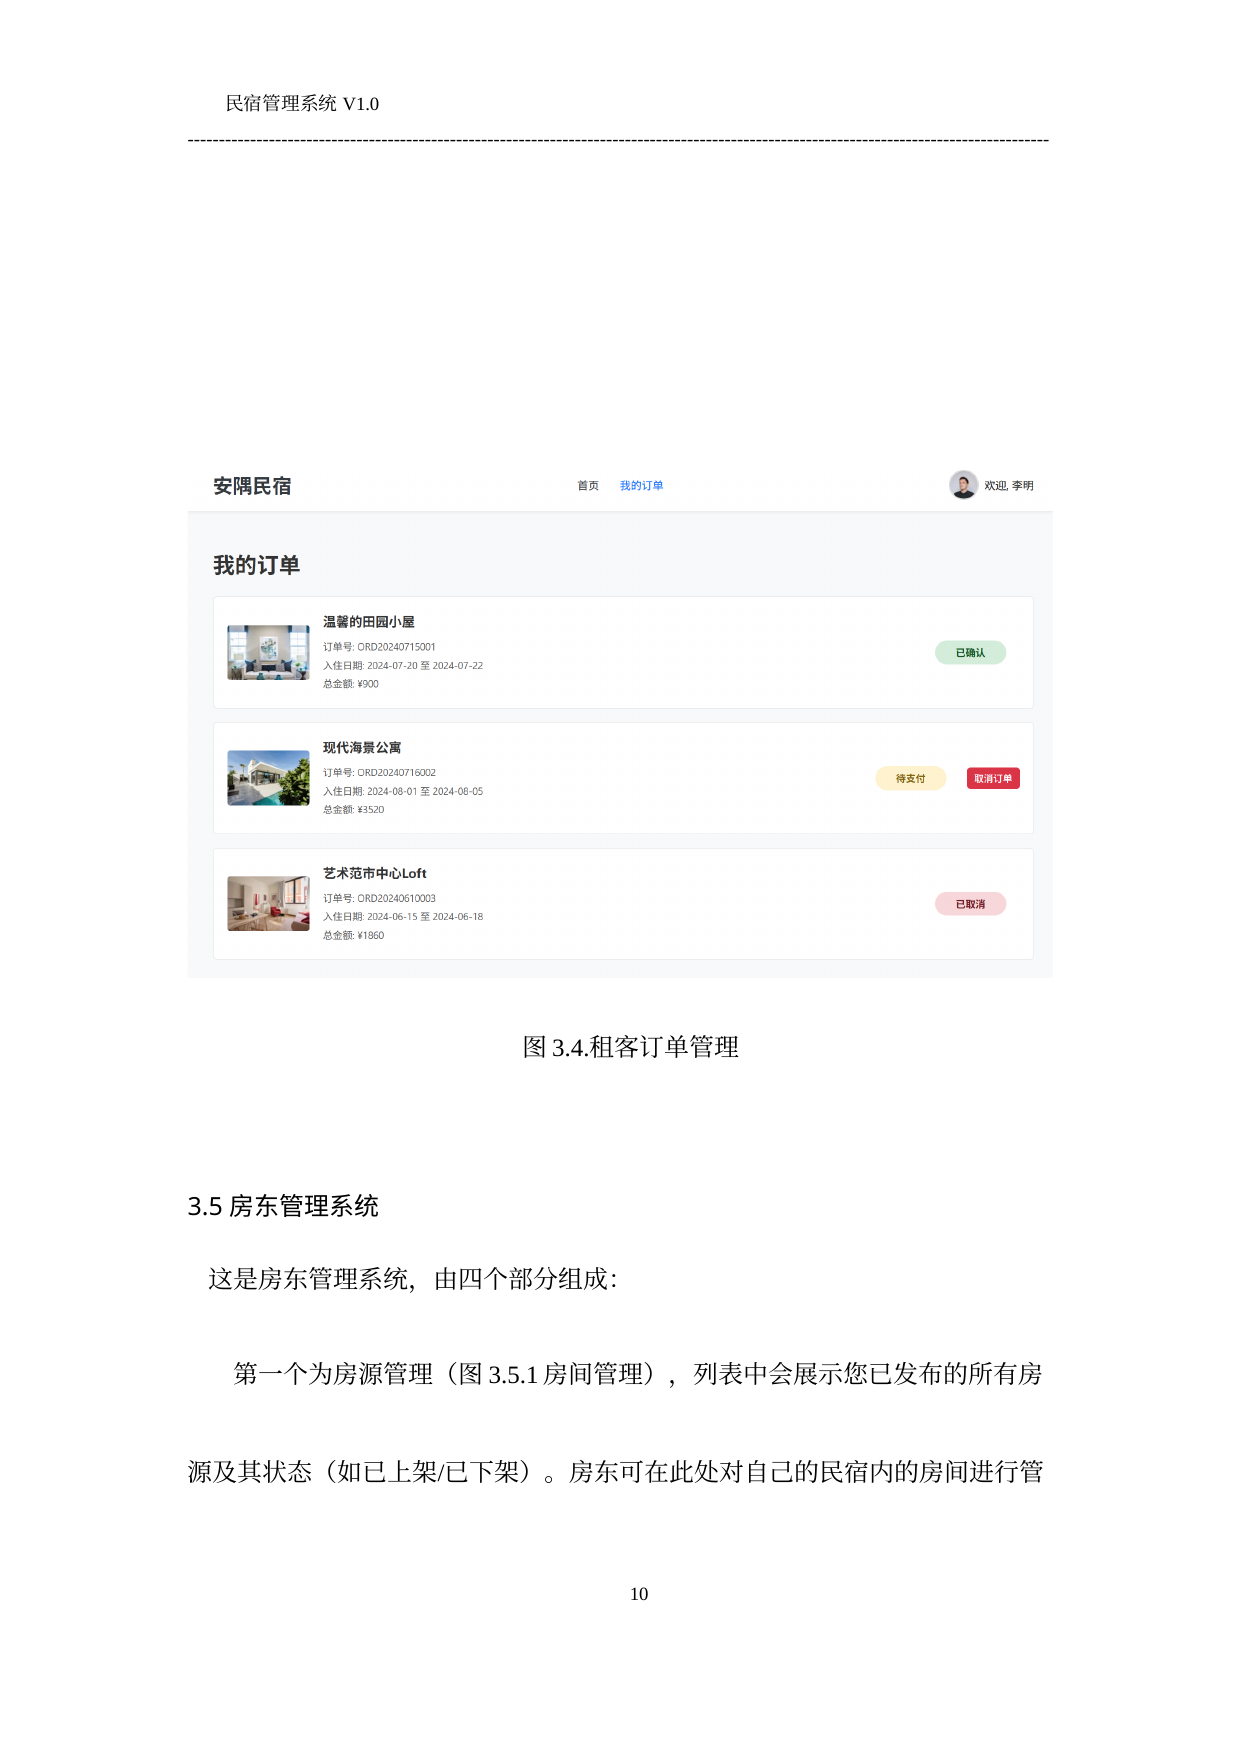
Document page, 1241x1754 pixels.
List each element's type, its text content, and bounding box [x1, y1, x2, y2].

subtitle 3.5 房东管理系统 [187, 1172, 1053, 1237]
text 这是房东管理系统，由四个部分组成： [187, 1245, 1053, 1310]
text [187, 1341, 1053, 1503]
text 图3.4.租客订单管理 [187, 1013, 1053, 1078]
picture [187, 466, 1053, 978]
